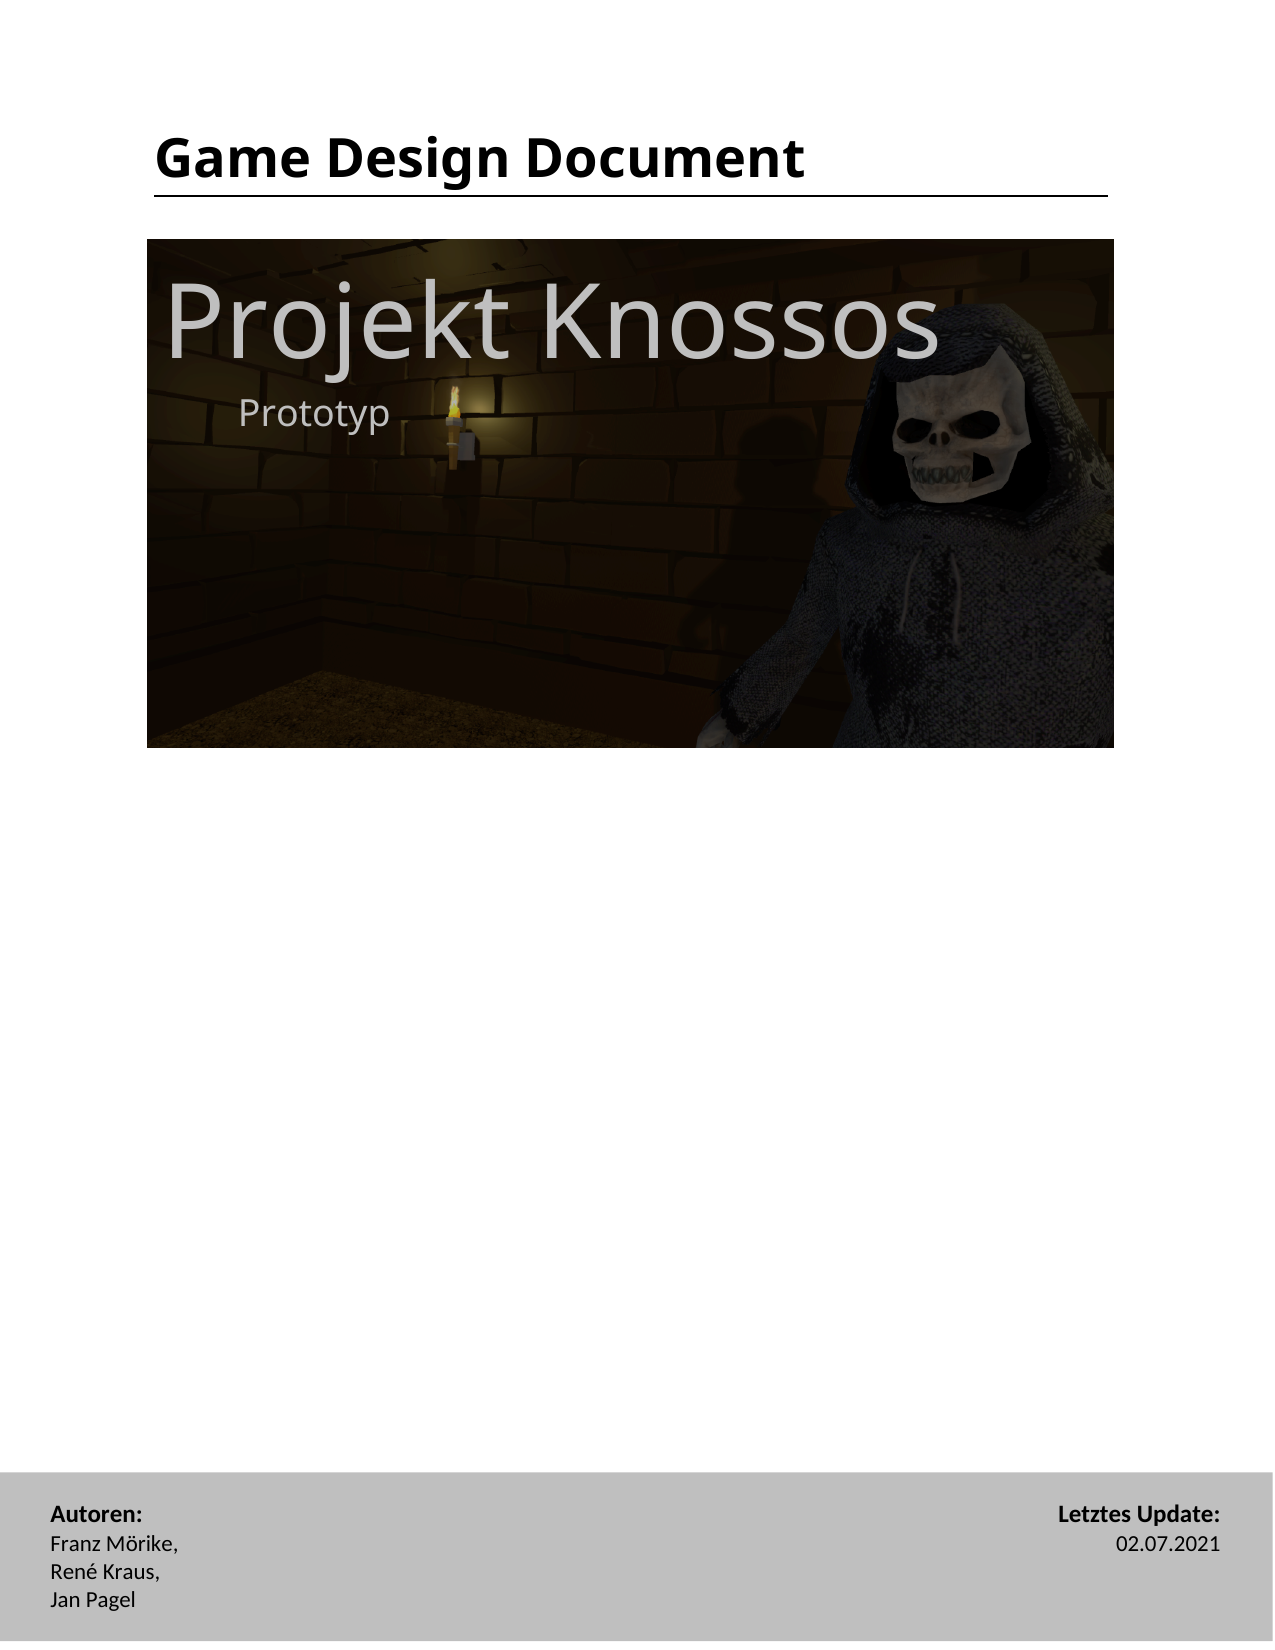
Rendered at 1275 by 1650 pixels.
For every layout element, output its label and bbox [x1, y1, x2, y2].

picture [147, 239, 1114, 748]
